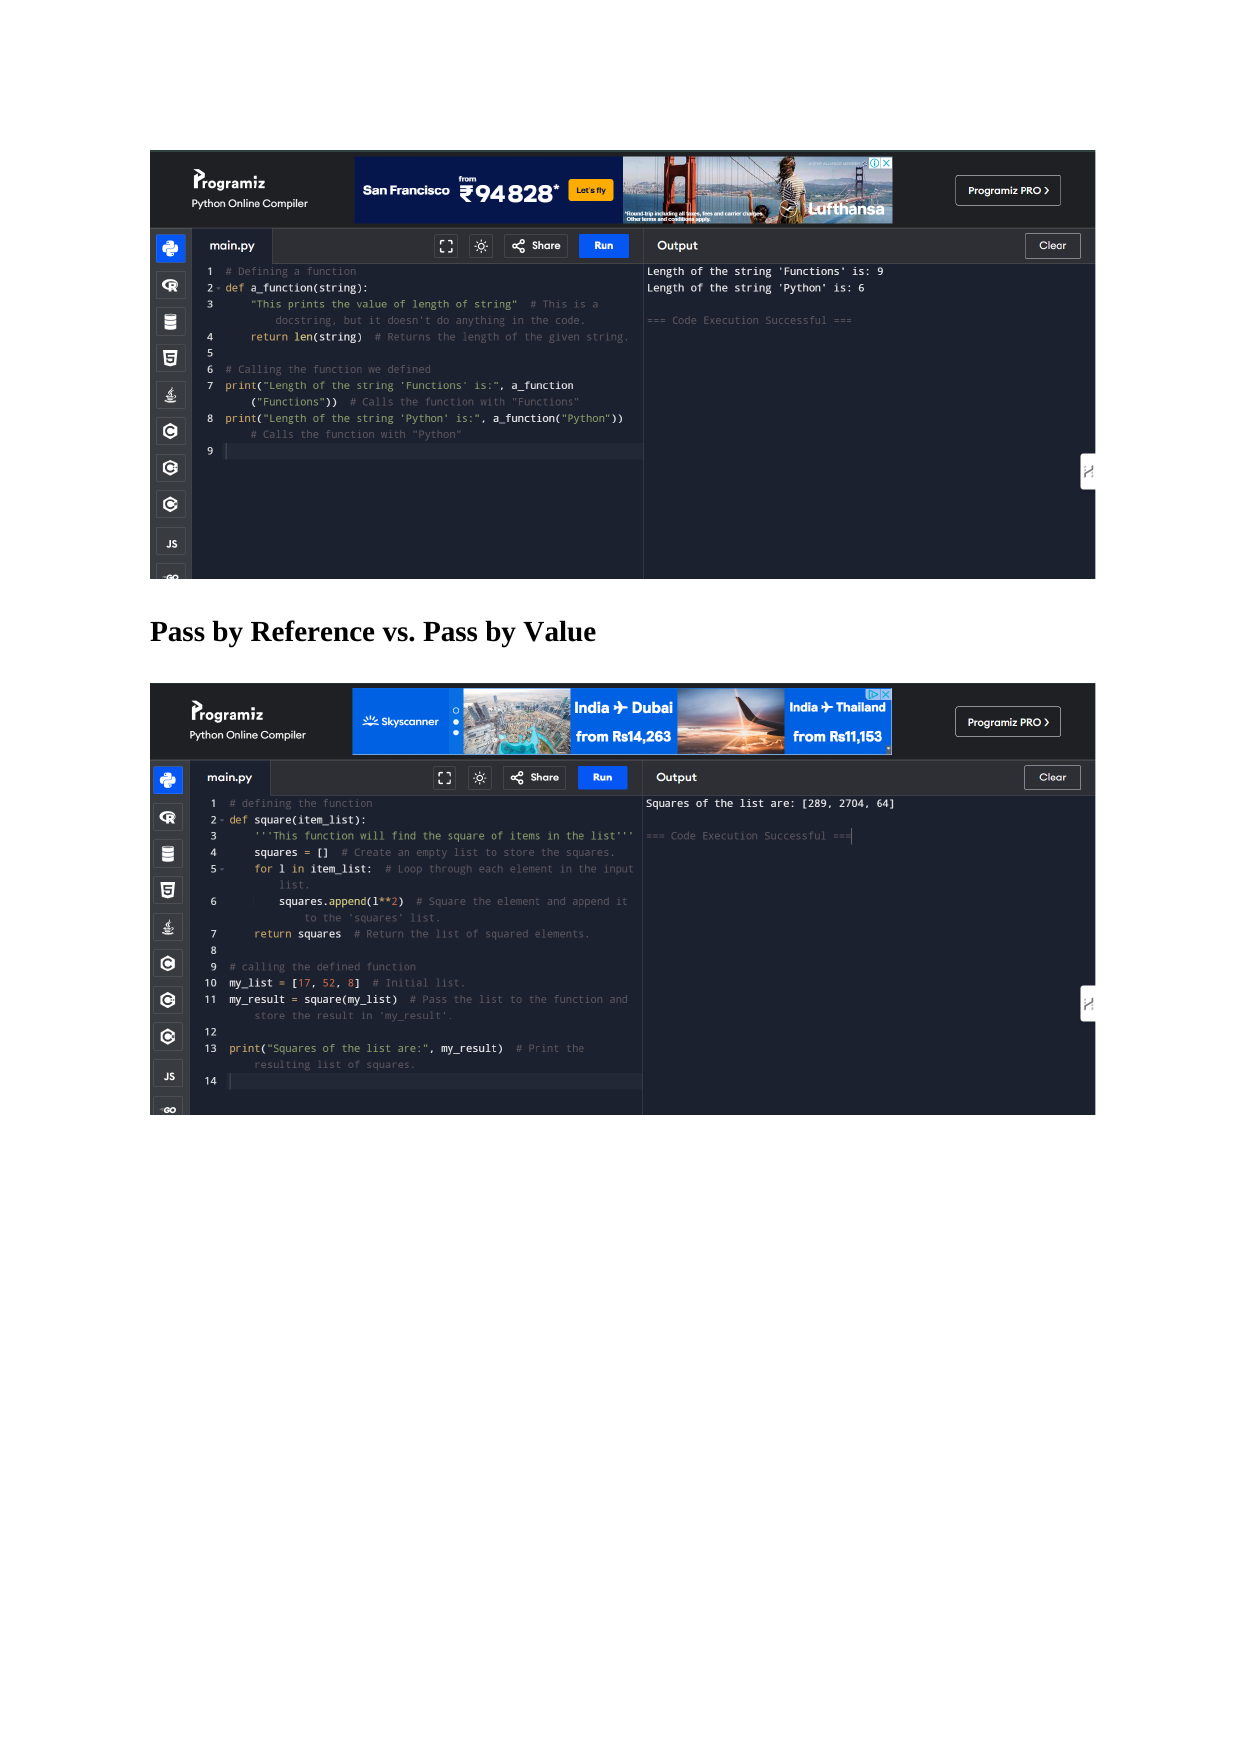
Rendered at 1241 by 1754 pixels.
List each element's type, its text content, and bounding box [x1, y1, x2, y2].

picture [150, 683, 1096, 1115]
text Pass by Reference vs. Pass by Value [150, 614, 1090, 648]
picture [150, 150, 1096, 579]
